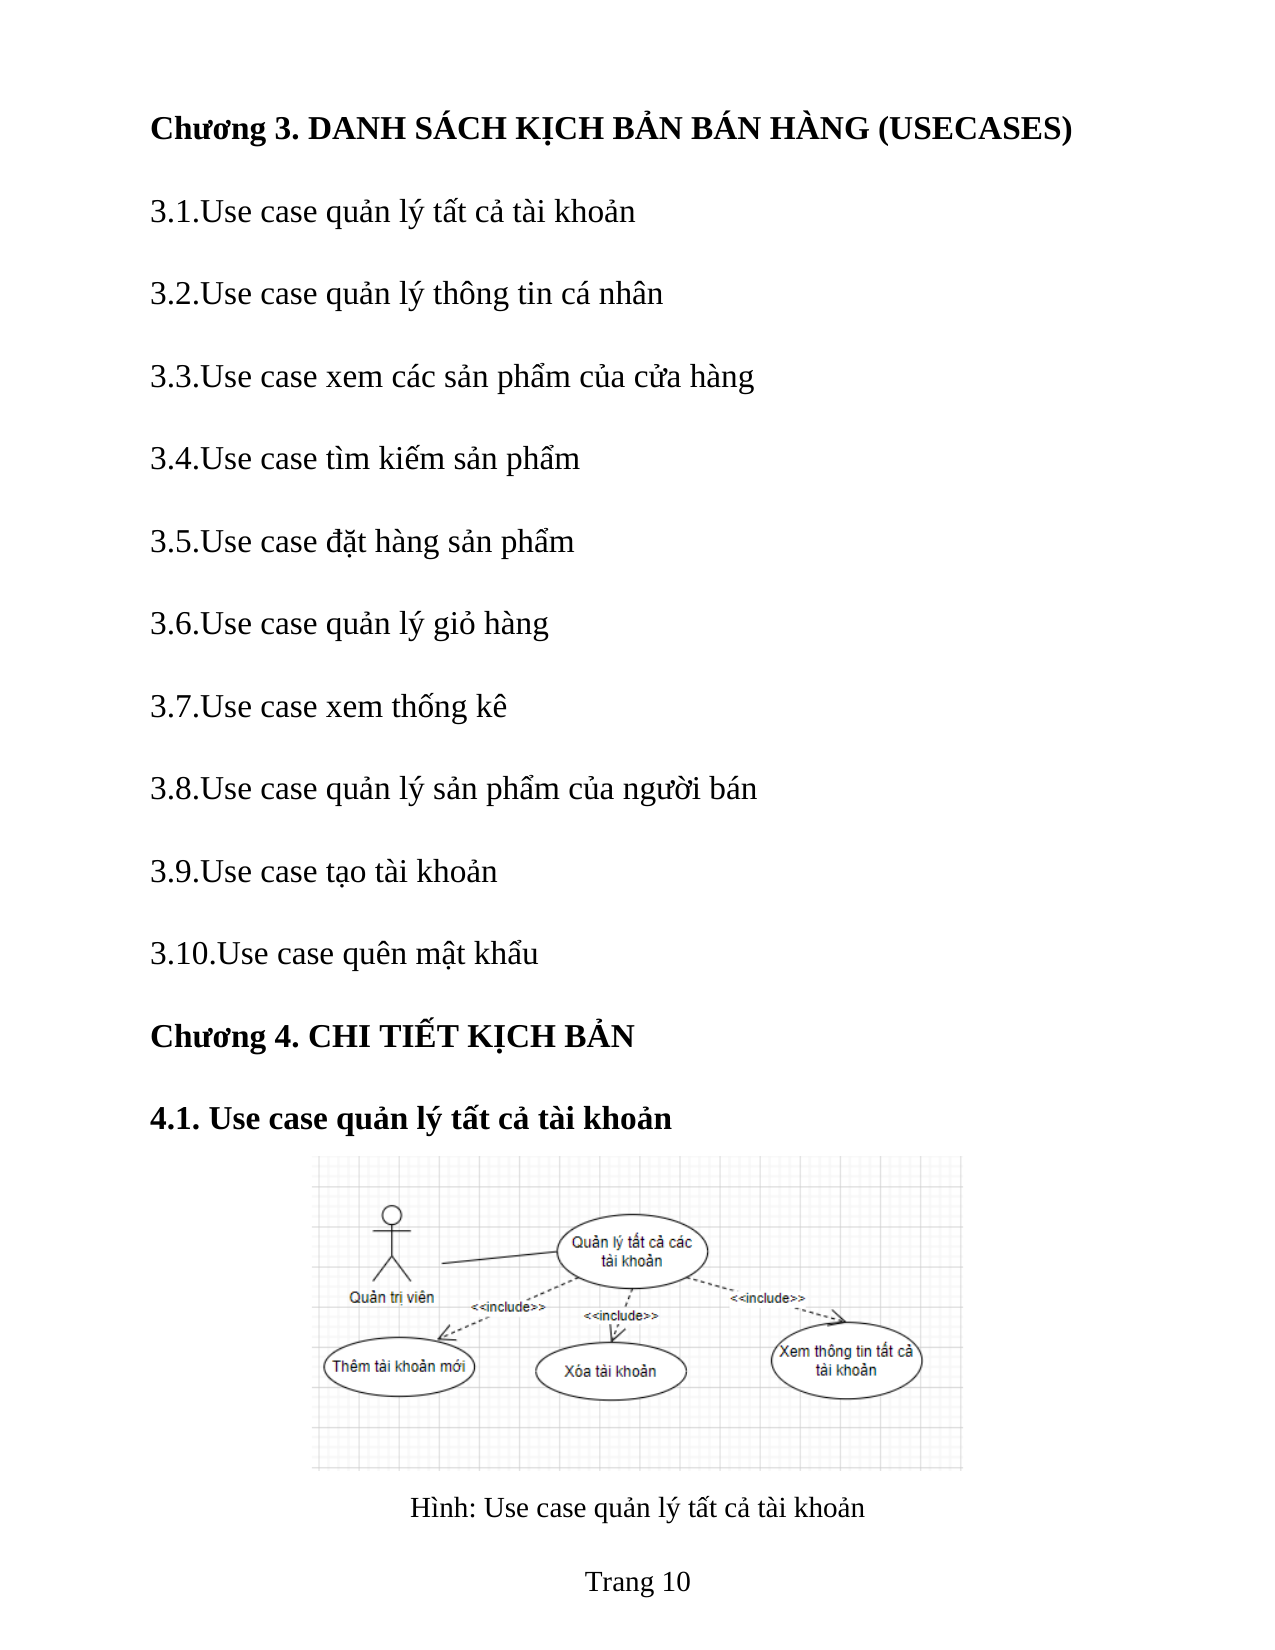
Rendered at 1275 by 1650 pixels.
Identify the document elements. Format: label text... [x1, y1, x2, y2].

text Hình: Use case quản lý tất cả tài khoản [150, 1490, 1125, 1524]
subtitle 3.7.Use case xem thống kê [150, 686, 1125, 724]
subtitle Chương 4. CHI TIẾT KỊCH BẢN [150, 1016, 1125, 1054]
picture [311, 1156, 964, 1471]
subtitle 3.5.Use case đặt hàng sản phẩm [150, 521, 1125, 559]
subtitle 3.10.Use case quên mật khẩu [150, 933, 1125, 972]
subtitle 3.4.Use case tìm kiếm sản phẩm [150, 438, 1125, 477]
subtitle 3.8.Use case quản lý sản phẩm của người bán [150, 768, 1125, 807]
subtitle 4.1. Use case quản lý tất cả tài khoản [150, 1098, 1125, 1137]
subtitle 3.6.Use case quản lý giỏ hàng [150, 603, 1125, 642]
subtitle 3.9.Use case tạo tài khoản [150, 851, 1125, 889]
subtitle 3.1.Use case quản lý tất cả tài khoản [150, 191, 1125, 229]
subtitle 3.2.Use case quản lý thông tin cá nhân [150, 273, 1125, 312]
subtitle Chương 3. DANH SÁCH KỊCH BẢN BÁN HÀNG (USECASES) [150, 108, 1125, 147]
subtitle 3.3.Use case xem các sản phẩm của cửa hàng [150, 356, 1125, 394]
